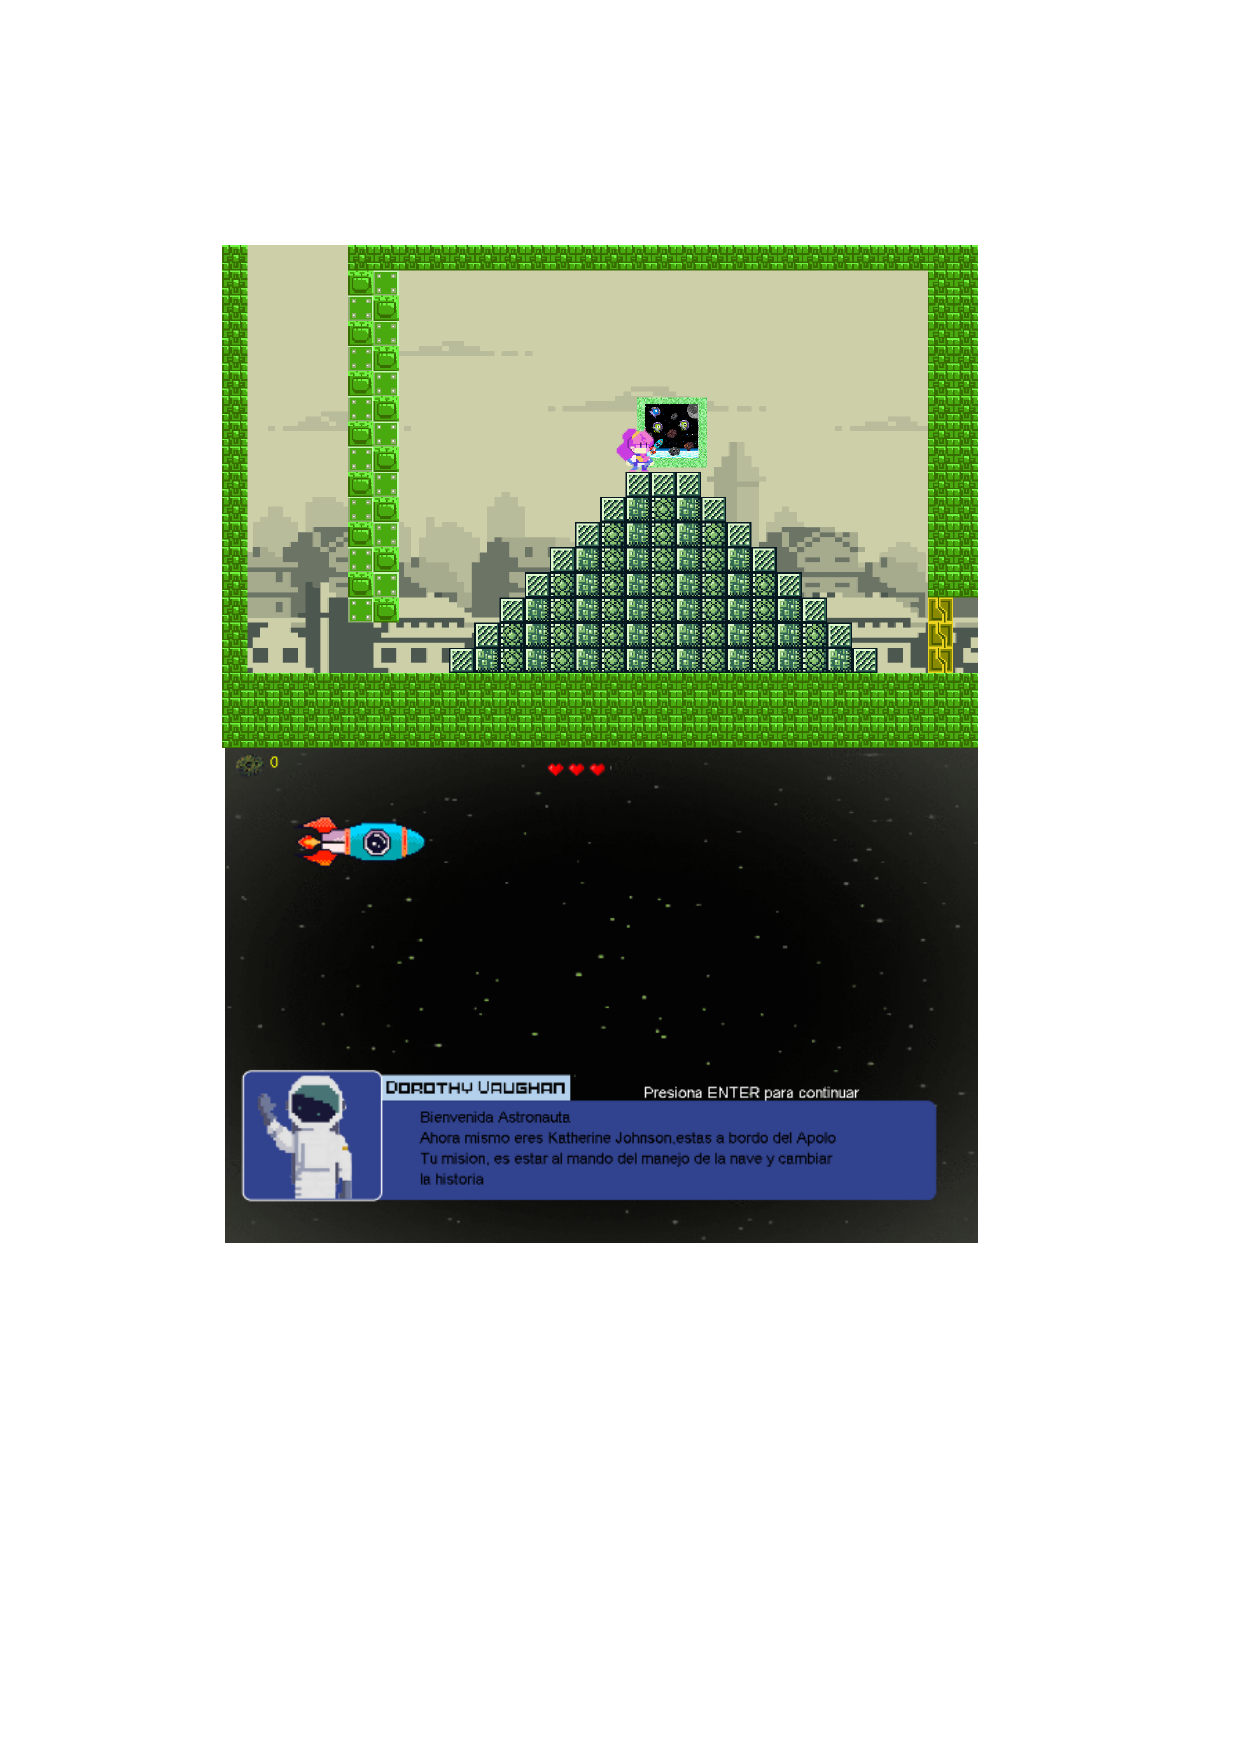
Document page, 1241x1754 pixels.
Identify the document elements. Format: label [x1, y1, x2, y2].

picture [222, 245, 978, 1243]
